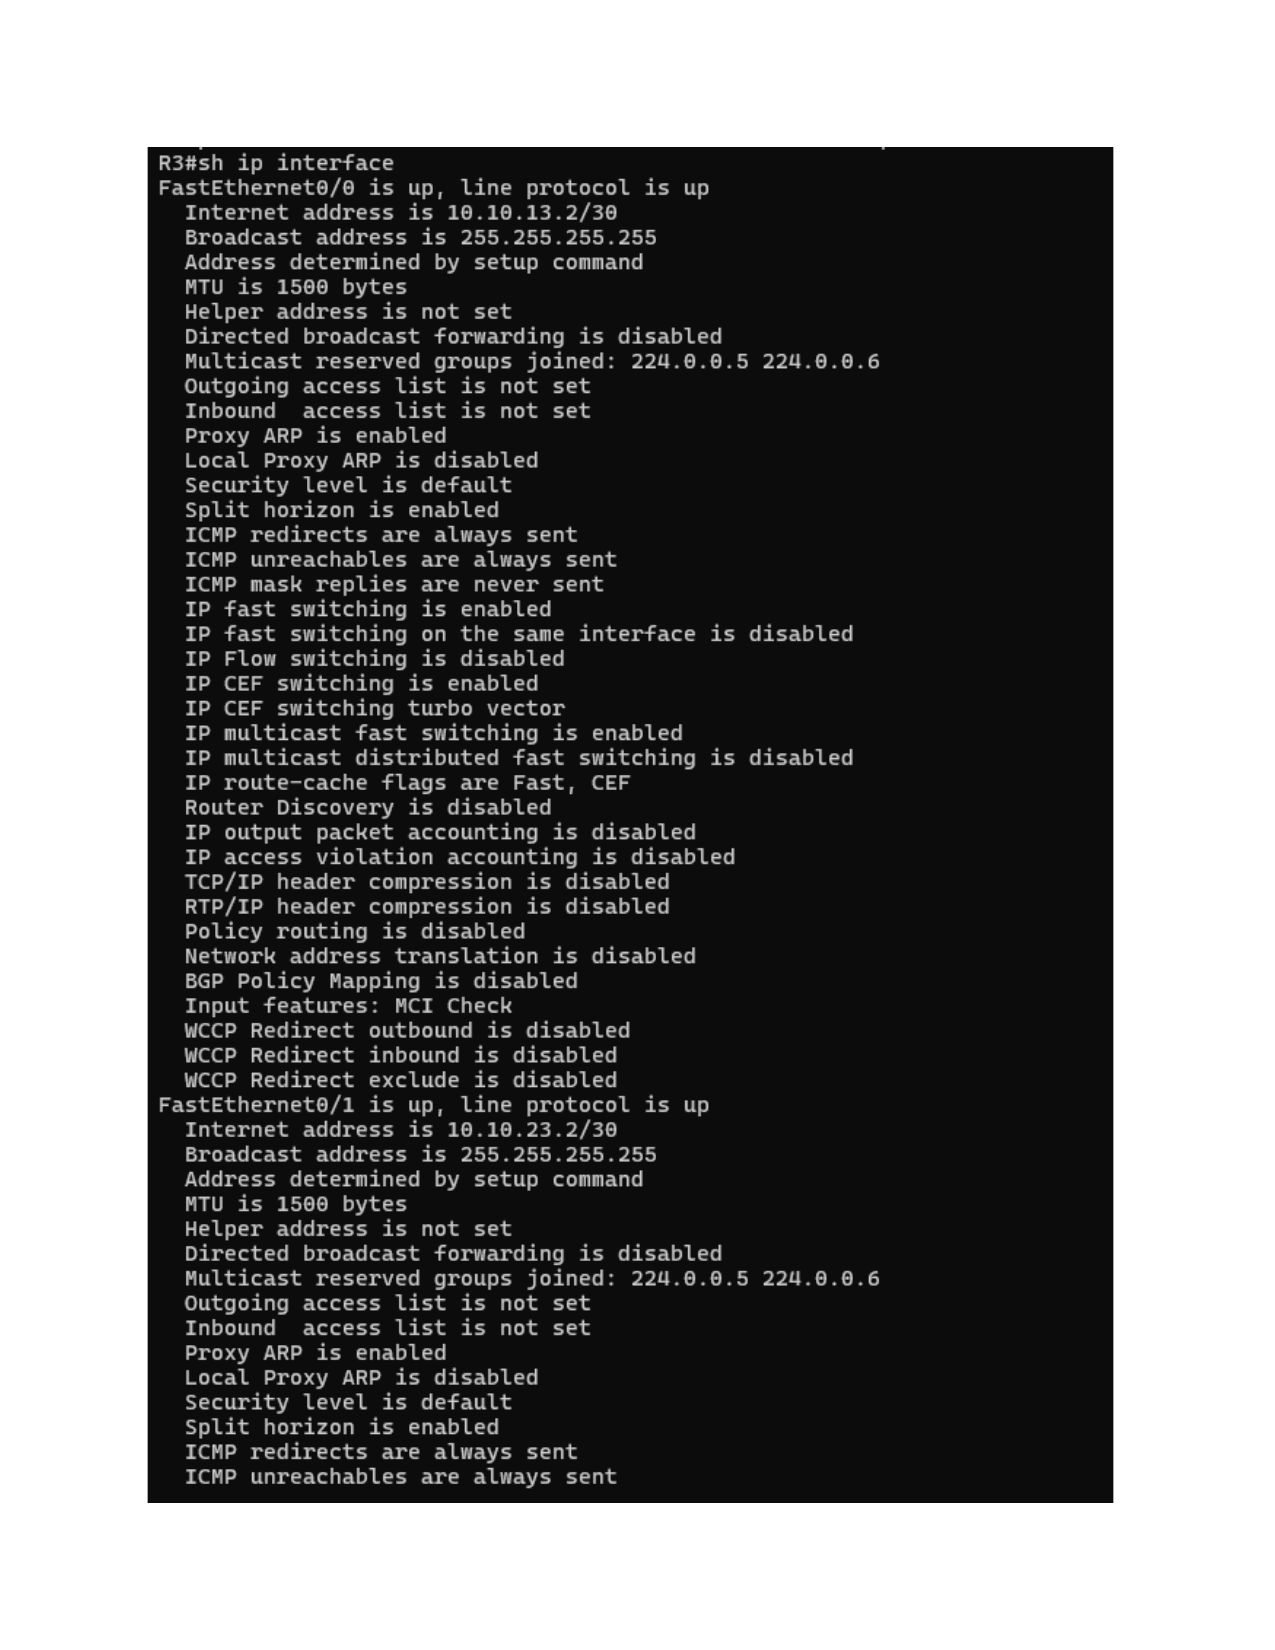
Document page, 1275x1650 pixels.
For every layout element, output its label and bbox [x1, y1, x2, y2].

picture [147, 147, 1114, 1503]
